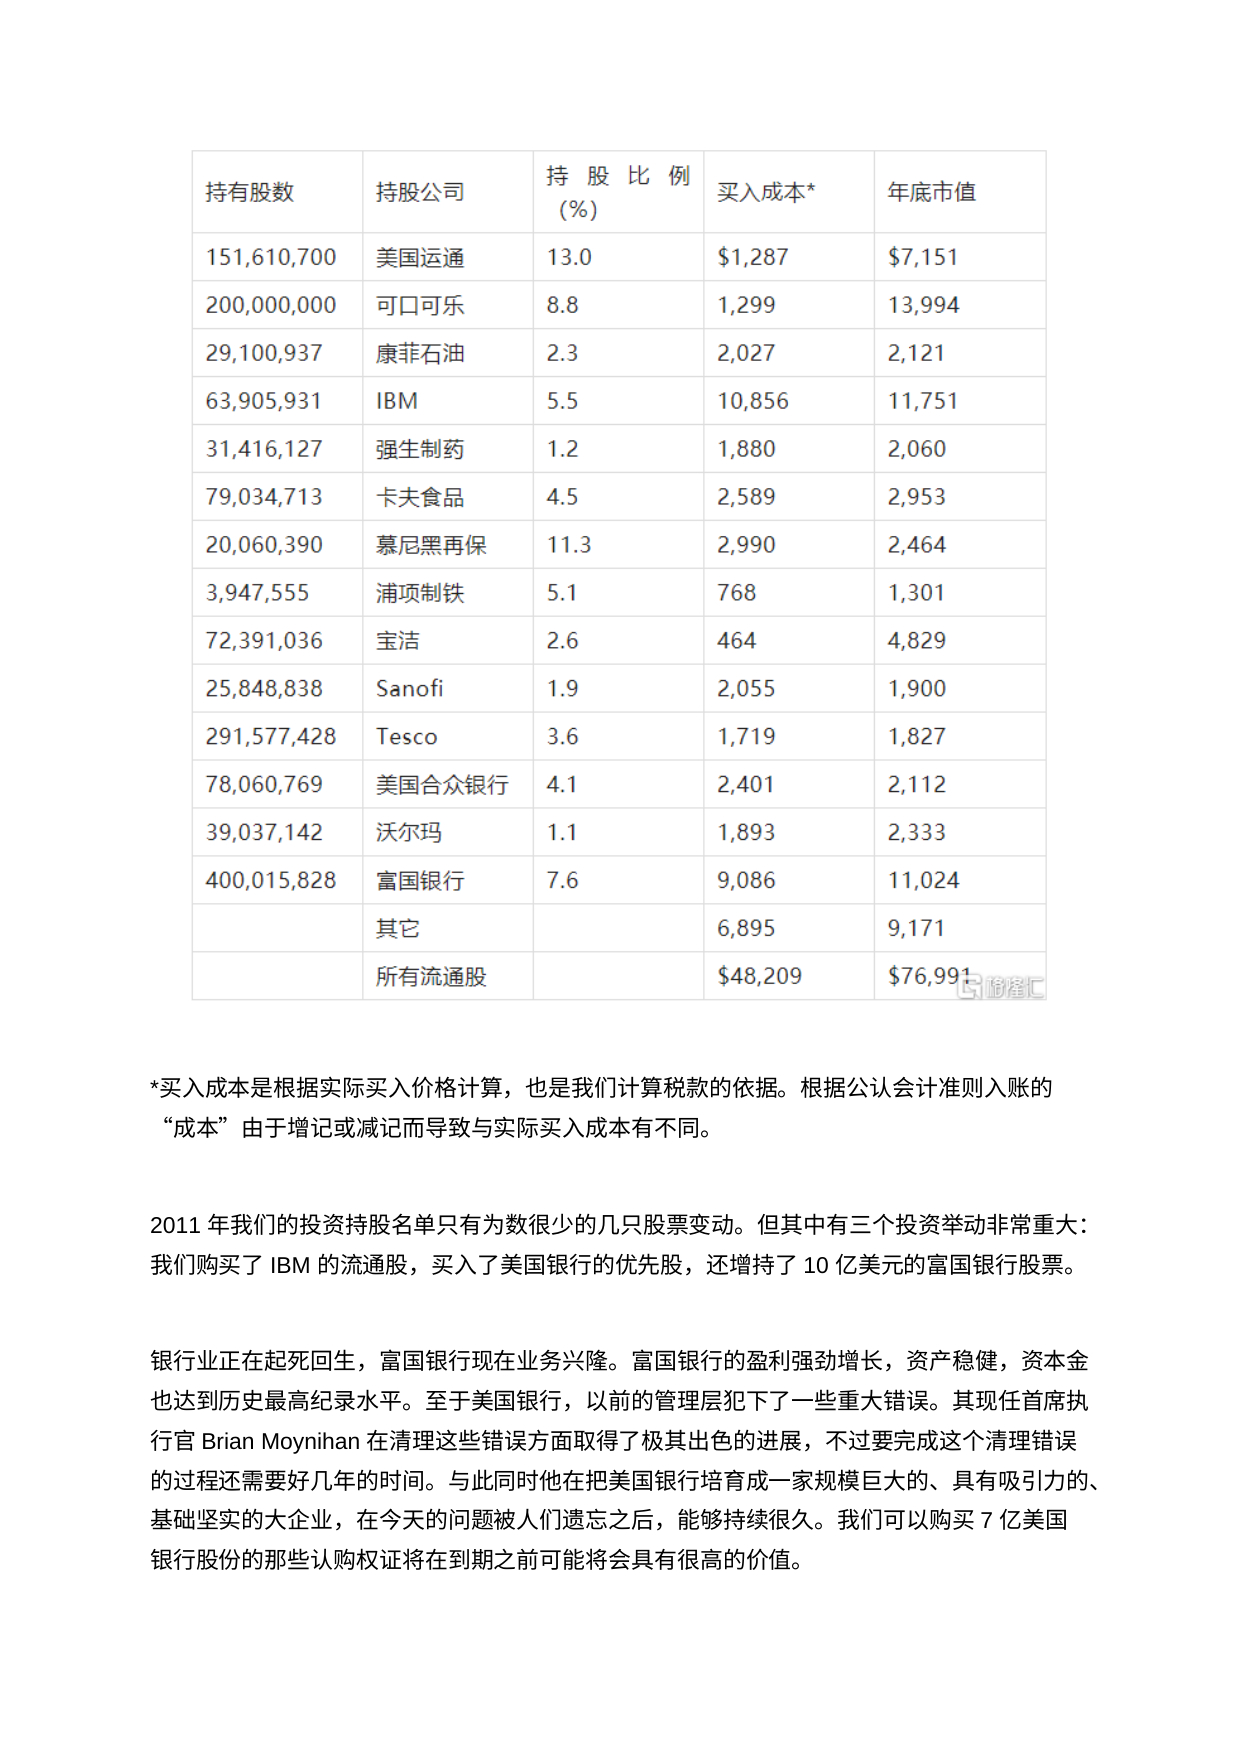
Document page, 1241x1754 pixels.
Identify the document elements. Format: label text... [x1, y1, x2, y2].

text *买入成本是根据实际买入价格计算，也是我们计算税款的依据。根据公认会计准则入账的“成本”由于增记或减记而导致与实际买入成本有不同。 [150, 1070, 1090, 1143]
picture [188, 150, 1052, 1008]
text 2011 年我们的投资持股名单只有为数很少的几只股票变动。但其中有三个投资举动非常重大：我们购买了 IBM 的流通股，买入了美国银行的优先股，还增持了 10 亿美元的富国银行股票。 [150, 1207, 1090, 1280]
text 银行业正在起死回生，富国银行现在业务兴隆。富国银行的盈利强劲增长，资产稳健，资本金也达到历史最高纪录水平。至于美国银行，以前的管理层犯下了一些重大错误。其现任首席执行官 Brian Moynihan 在清理这些错误方面取得了极其出色的进展，不过要完成这个清理错误的过程还需要好几年的时间。与此同时他在把美国银行培育成一家规模巨大的、具有吸引力的、基础坚实的大企业，在今天的问题被人们遗忘之后，能够持续很久。我们可以购买 7 亿美国银行股份的那些认购权证将在到期之前可能将会具有很高的价值。 [150, 1343, 1090, 1575]
